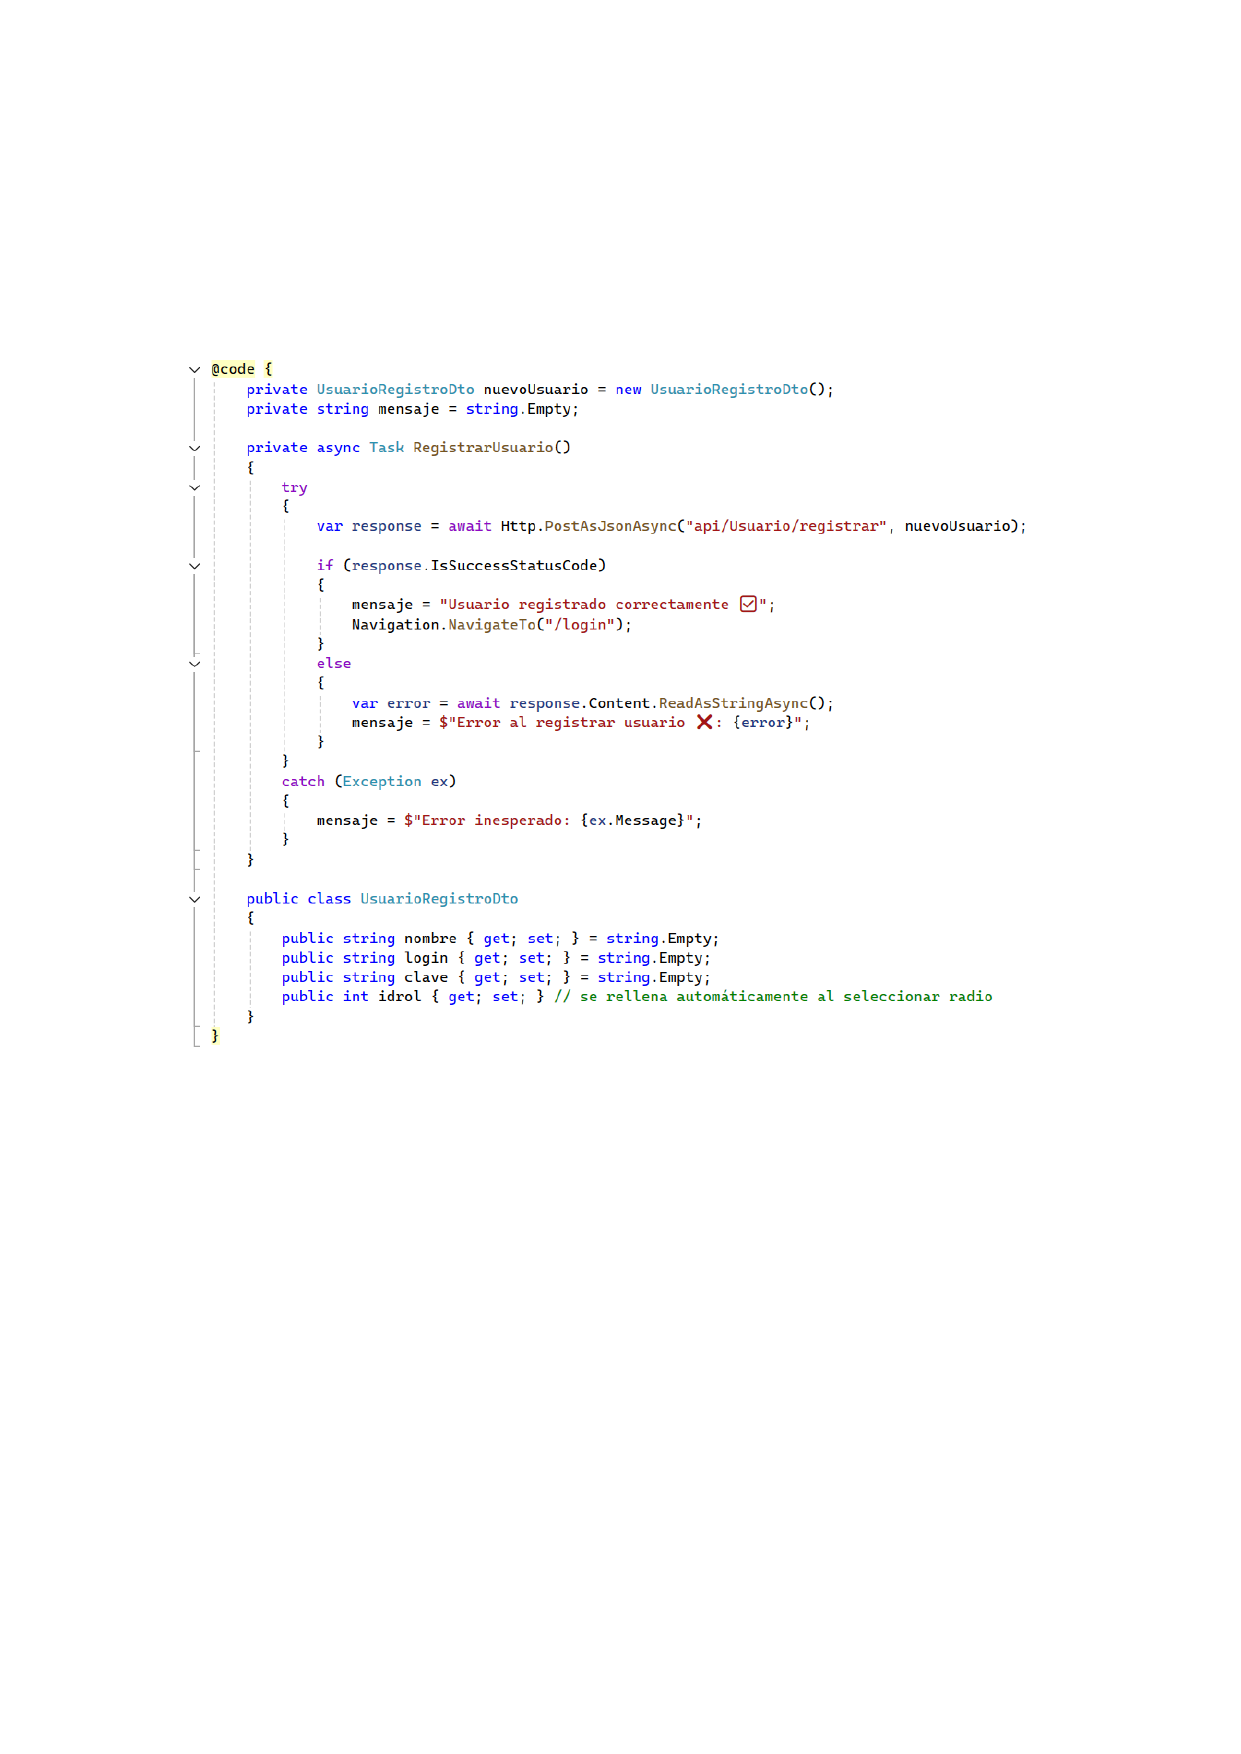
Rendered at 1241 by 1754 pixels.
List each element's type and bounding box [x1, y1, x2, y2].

picture [177, 343, 1153, 1071]
